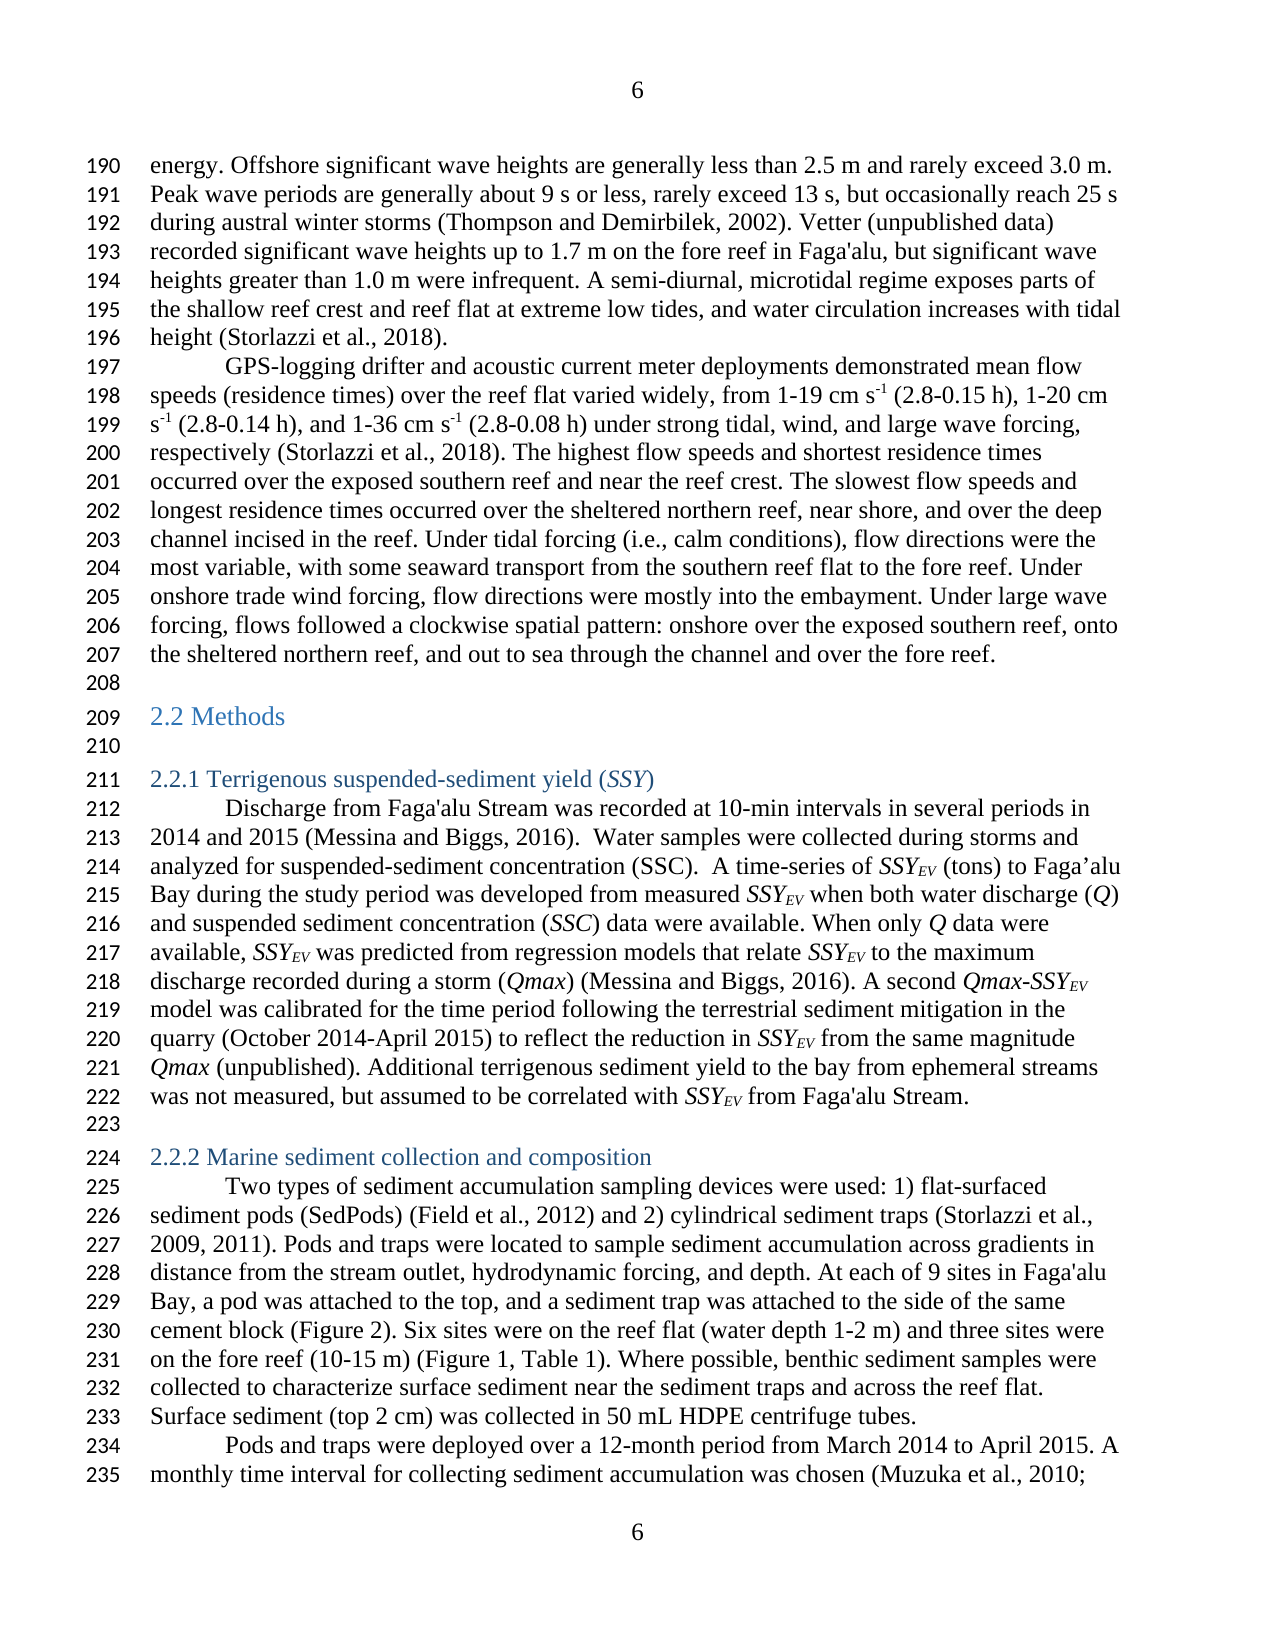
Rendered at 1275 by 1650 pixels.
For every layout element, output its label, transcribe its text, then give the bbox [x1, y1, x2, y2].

subtitle 2.2 Methods [150, 700, 1125, 732]
text Discharge from Faga'alu Stream was recorded at 10-min intervals in several periods in 2014 and 2015 (Messina and Biggs, 2016). Water samples were collected during storms and analyzed for suspended-sediment concentration (SSC). A time-series of SSYEV (tons) to Faga’alu Bay during the study period was developed from measured SSYEV when both water discharge (Q) and suspended sediment concentration (SSC) data were available. When only Q data were available, SSYEV was predicted from regression models that relate SSYEV to the maximum discharge recorded during a storm (Qmax) (Messina and Biggs, 2016). A second Qmax-SSYEV model was calibrated for the time period following the terrestrial sediment mitigation in the quarry (October 2014-April 2015) to reflect the reduction in SSYEV from the same magnitude Qmax (unpublished). Additional terrigenous sediment yield to the bay from ephemeral streams was not measured, but assumed to be correlated with SSYEV from Faga'alu Stream. [150, 793, 1125, 1109]
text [150, 1430, 1125, 1487]
text GPS-logging drifter and acoustic current meter deployments demonstrated mean flow speeds (residence times) over the reef flat varied widely, from 1-19 cm s-1 (2.8-0.15 h), 1-20 cm s-1 (2.8-0.14 h), and 1-36 cm s-1 (2.8-0.08 h) under strong tidal, wind, and large wave forcing, respectively (Storlazzi et al., 2018). The highest flow speeds and shortest residence times occurred over the exposed southern reef and near the reef crest. The slowest flow speeds and longest residence times occurred over the sheltered northern reef, near shore, and over the deep channel incised in the reef. Under tidal forcing (i.e., calm conditions), flow directions were the most variable, with some seaward transport from the southern reef flat to the fore reef. Under onshore trade wind forcing, flow directions were mostly into the embayment. Under large wave forcing, flows followed a clockwise spatial pattern: onshore over the exposed southern reef, onto the sheltered northern reef, and out to sea through the channel and over the fore reef. [150, 351, 1125, 667]
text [150, 150, 1125, 351]
subtitle 2.2.2 Marine sediment collection and composition [150, 1142, 1125, 1171]
subtitle 2.2.1 Terrigenous suspended-sediment yield (SSY) [150, 764, 1125, 793]
text Two types of sediment accumulation sampling devices were used: 1) flat-surfaced sediment pods (SedPods) (Field et al., 2012) and 2) cylindrical sediment traps (Storlazzi et al., 2009, 2011). Pods and traps were located to sample sediment accumulation across gradients in distance from the stream outlet, hydrodynamic forcing, and depth. At each of 9 sites in Faga'alu Bay, a pod was attached to the top, and a sediment trap was attached to the side of the same cement block (Figure 2). Six sites were on the reef flat (water depth 1-2 m) and three sites were on the fore reef (10-15 m) (Figure 1, Table 1). Where possible, benthic sediment samples were collected to characterize surface sediment near the sediment traps and across the reef flat. Surface sediment (top 2 cm) was collected in 50 mL HDPE centrifuge tubes. [150, 1171, 1125, 1430]
